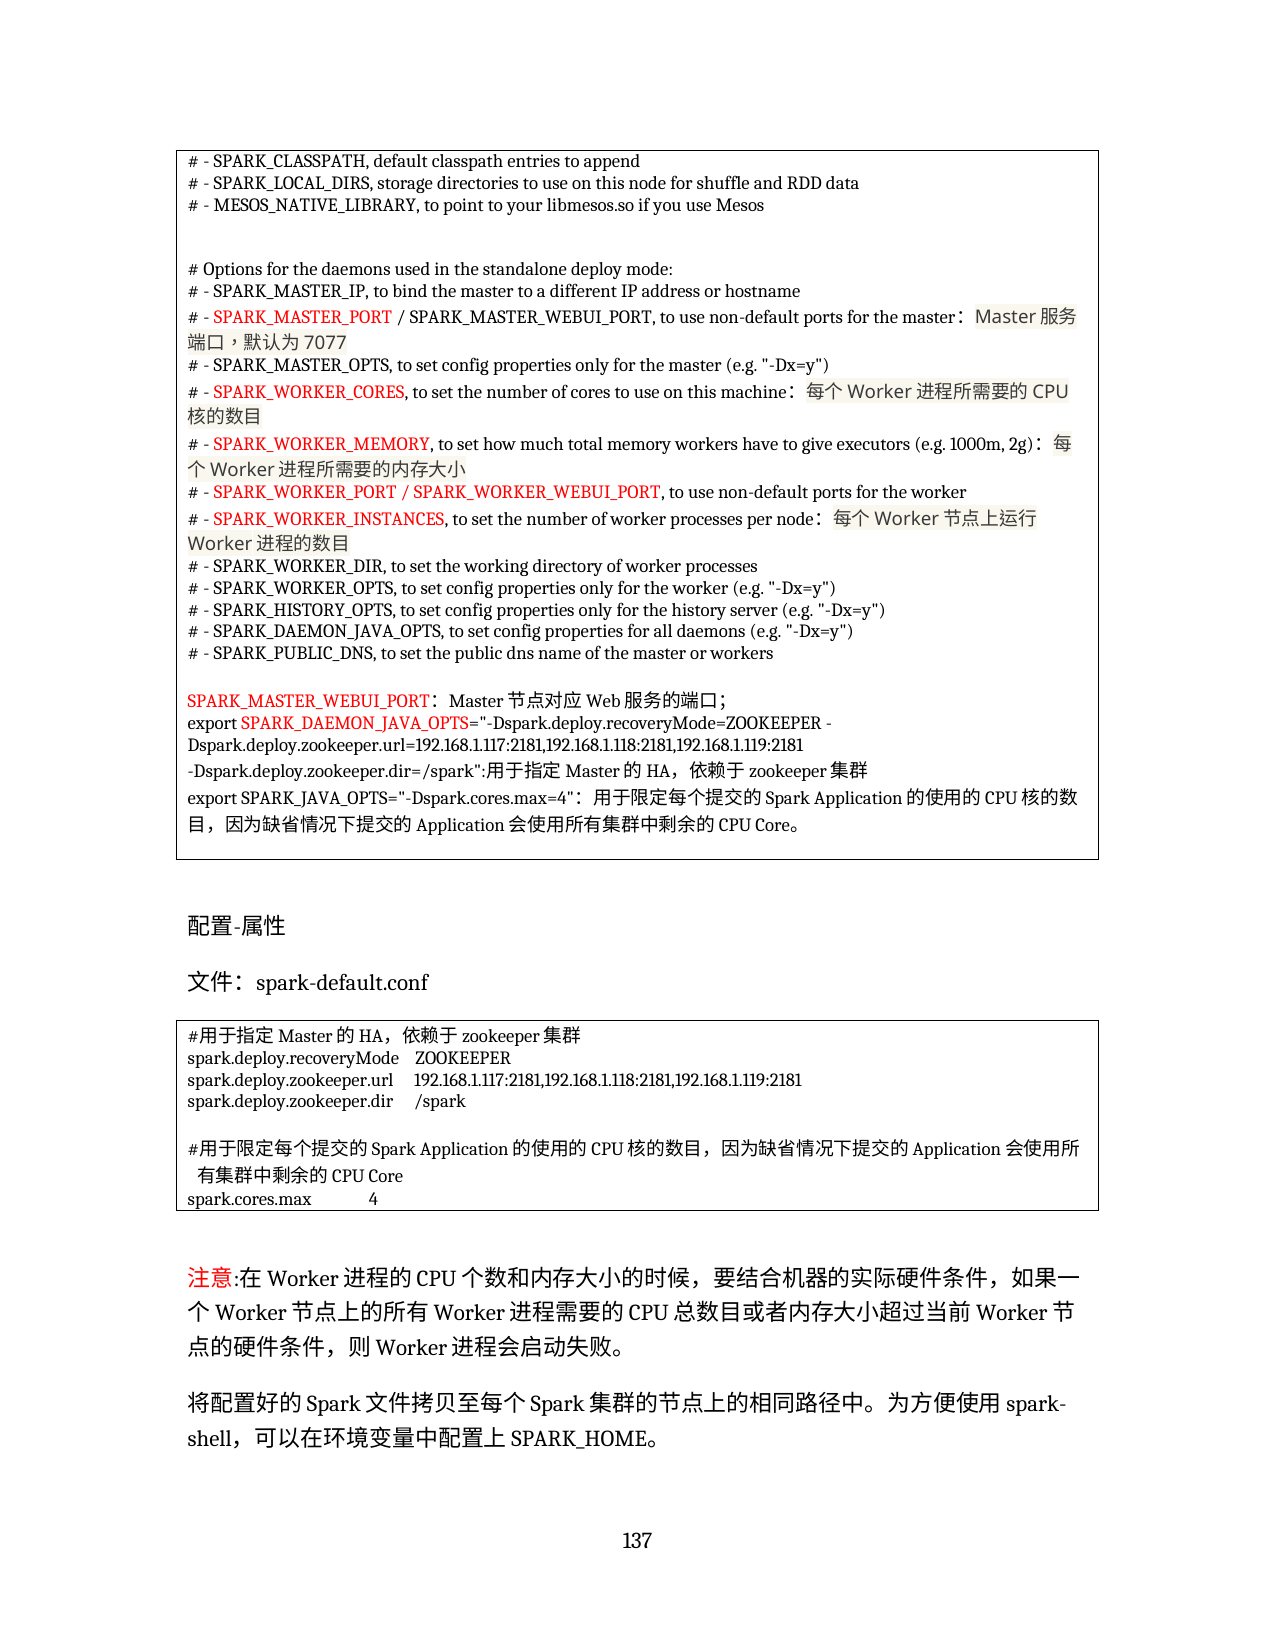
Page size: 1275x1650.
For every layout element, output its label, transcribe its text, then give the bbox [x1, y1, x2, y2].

table_header #用于指定Master的HA，依赖于zookeeper集群 spark.deploy.recoveryMode ZOOKEEPER spark.deploy.zookeeper.url 192.168.1.117:2181,192.168.1.118:2181,192.168.1.119:2181 spark.deploy.zookeeper.dir /spark #用于限定每个提交的Spark Application的使用的CPU核的数目，因为缺省情况下提交的Application会使用所有集群中剩余的CPU Core spark.cores.max 4 [177, 1021, 1098, 1210]
text 注意:在Worker进程的CPU个数和内存大小的时候，要结合机器的实际硬件条件，如果一个Worker节点上的所有Worker进程需要的CPU总数目或者内存大小超过当前Worker节点的硬件条件，则Worker进程会启动失败。 [187, 1259, 1087, 1362]
text 配置-属性 [187, 908, 1087, 941]
text 文件：spark-default.conf [187, 964, 1087, 997]
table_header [177, 151, 1098, 859]
text 将配置好的Spark文件拷贝至每个Spark集群的节点上的相同路径中。为方便使用spark-shell，可以在环境变量中配置上SPARK_HOME。 [187, 1384, 1087, 1453]
